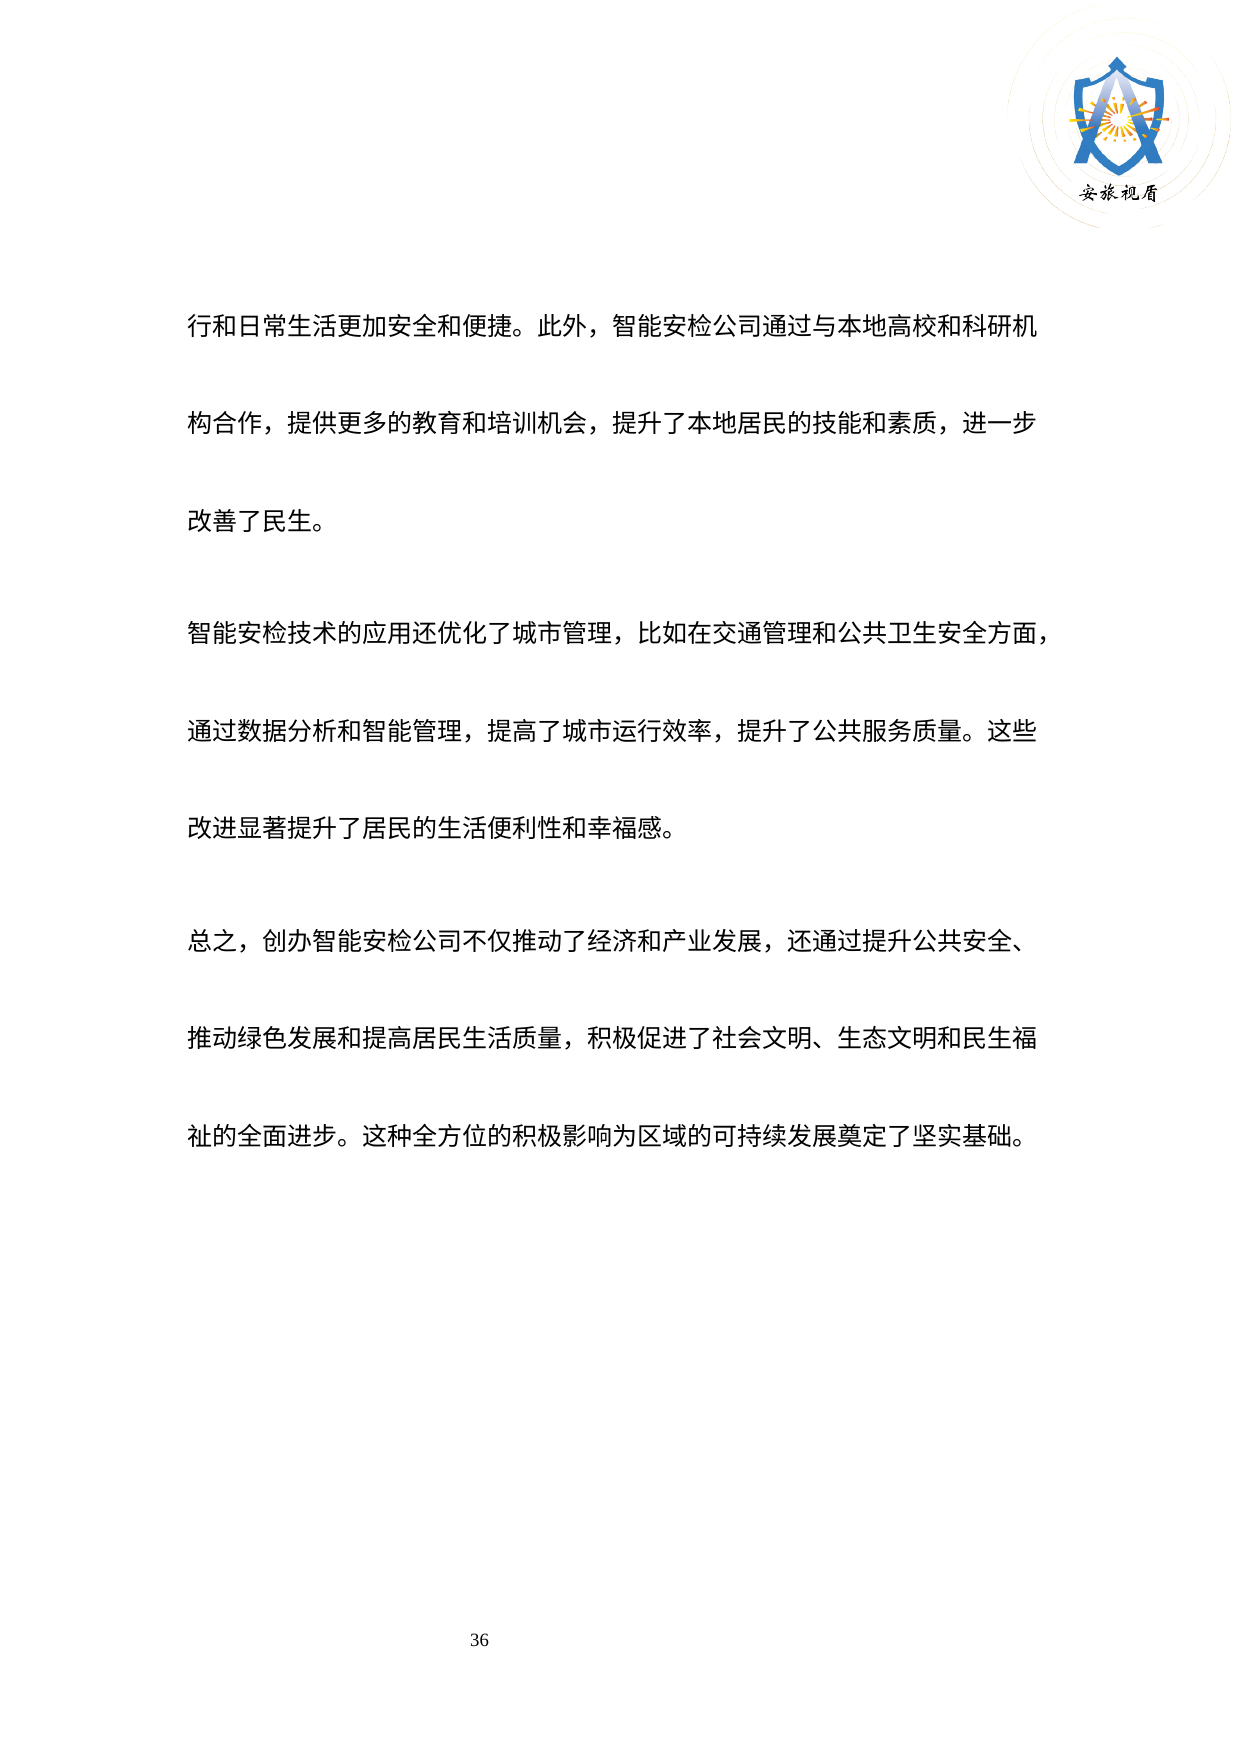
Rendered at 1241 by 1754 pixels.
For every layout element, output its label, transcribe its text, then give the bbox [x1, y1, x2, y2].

text 总之，创办智能安检公司不仅推动了经济和产业发展，还通过提升公共安全、推动绿色发展和提高居民生活质量，积极促进了社会文明、生态文明和民生福祉的全面进步。这种全方位的积极影响为区域的可持续发展奠定了坚实基础。 [187, 907, 1053, 1167]
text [187, 162, 1053, 552]
picture [1007, 4, 1231, 228]
text 智能安检技术的应用还优化了城市管理，比如在交通管理和公共卫生安全方面，通过数据分析和智能管理，提高了城市运行效率，提升了公共服务质量。这些改进显著提升了居民的生活便利性和幸福感。 [187, 599, 1053, 859]
